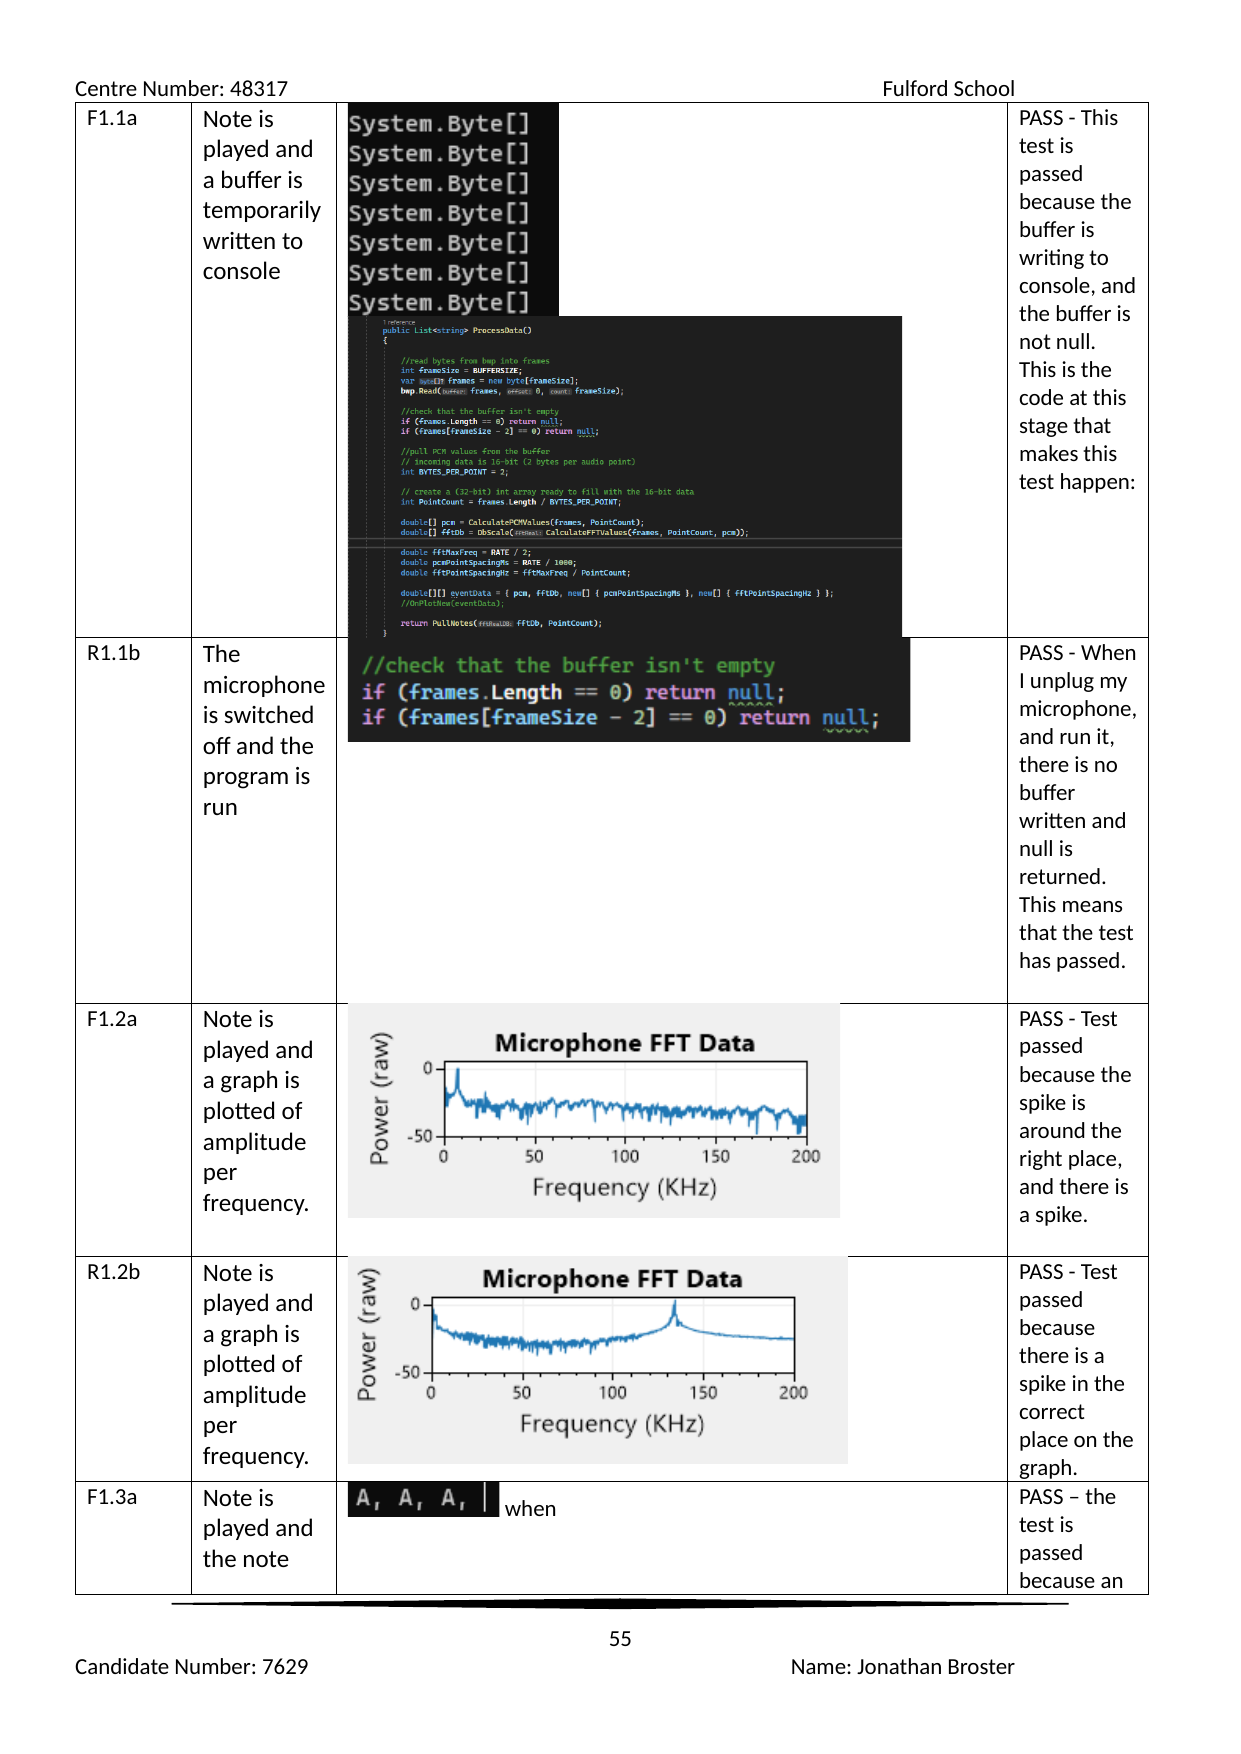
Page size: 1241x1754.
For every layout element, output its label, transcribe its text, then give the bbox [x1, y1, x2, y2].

table_cell [337, 1004, 1007, 1256]
table_cell Note is played and a graph is plotted of amplitude per frequency. [192, 1257, 336, 1481]
table_cell [337, 103, 347, 637]
picture [347, 1003, 841, 1218]
table_cell PASS - Test passed because the spike is around the right place, and there is a spike. [1008, 1004, 1148, 1256]
table_cell F1.1a [76, 103, 191, 637]
table_cell when was played [337, 1482, 1007, 1594]
table_cell [559, 103, 1007, 637]
table_cell PASS - When I unplug my microphone, and run it, there is no buffer written and null is returned. This means that the test has passed. [1008, 638, 1148, 1003]
table_cell The microphone is switched off and the program is run [192, 638, 336, 1003]
table_cell [337, 638, 1007, 1003]
table_cell PASS - Test passed because there is a spike in the correct place on the graph. [1008, 1257, 1148, 1481]
picture [347, 1256, 848, 1464]
picture [347, 102, 911, 742]
table_cell Note is played and a graph is plotted of amplitude per frequency. [192, 1004, 336, 1256]
picture [347, 1482, 500, 1517]
table_cell [337, 1257, 1007, 1481]
table_cell F1.2a [76, 1004, 191, 1256]
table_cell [1008, 1482, 1148, 1594]
table_cell R1.2b [76, 1257, 191, 1481]
table_cell F1.3a [76, 1482, 191, 1594]
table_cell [192, 1482, 336, 1594]
table_cell Note is played and a buffer is temporarily written to console [192, 103, 336, 637]
table_cell PASS - This test is passed because the buffer is writing to console, and the buffer is not null. This is the code at this stage that makes this test happen: [1008, 103, 1148, 637]
table_cell R1.1b [76, 638, 191, 1003]
